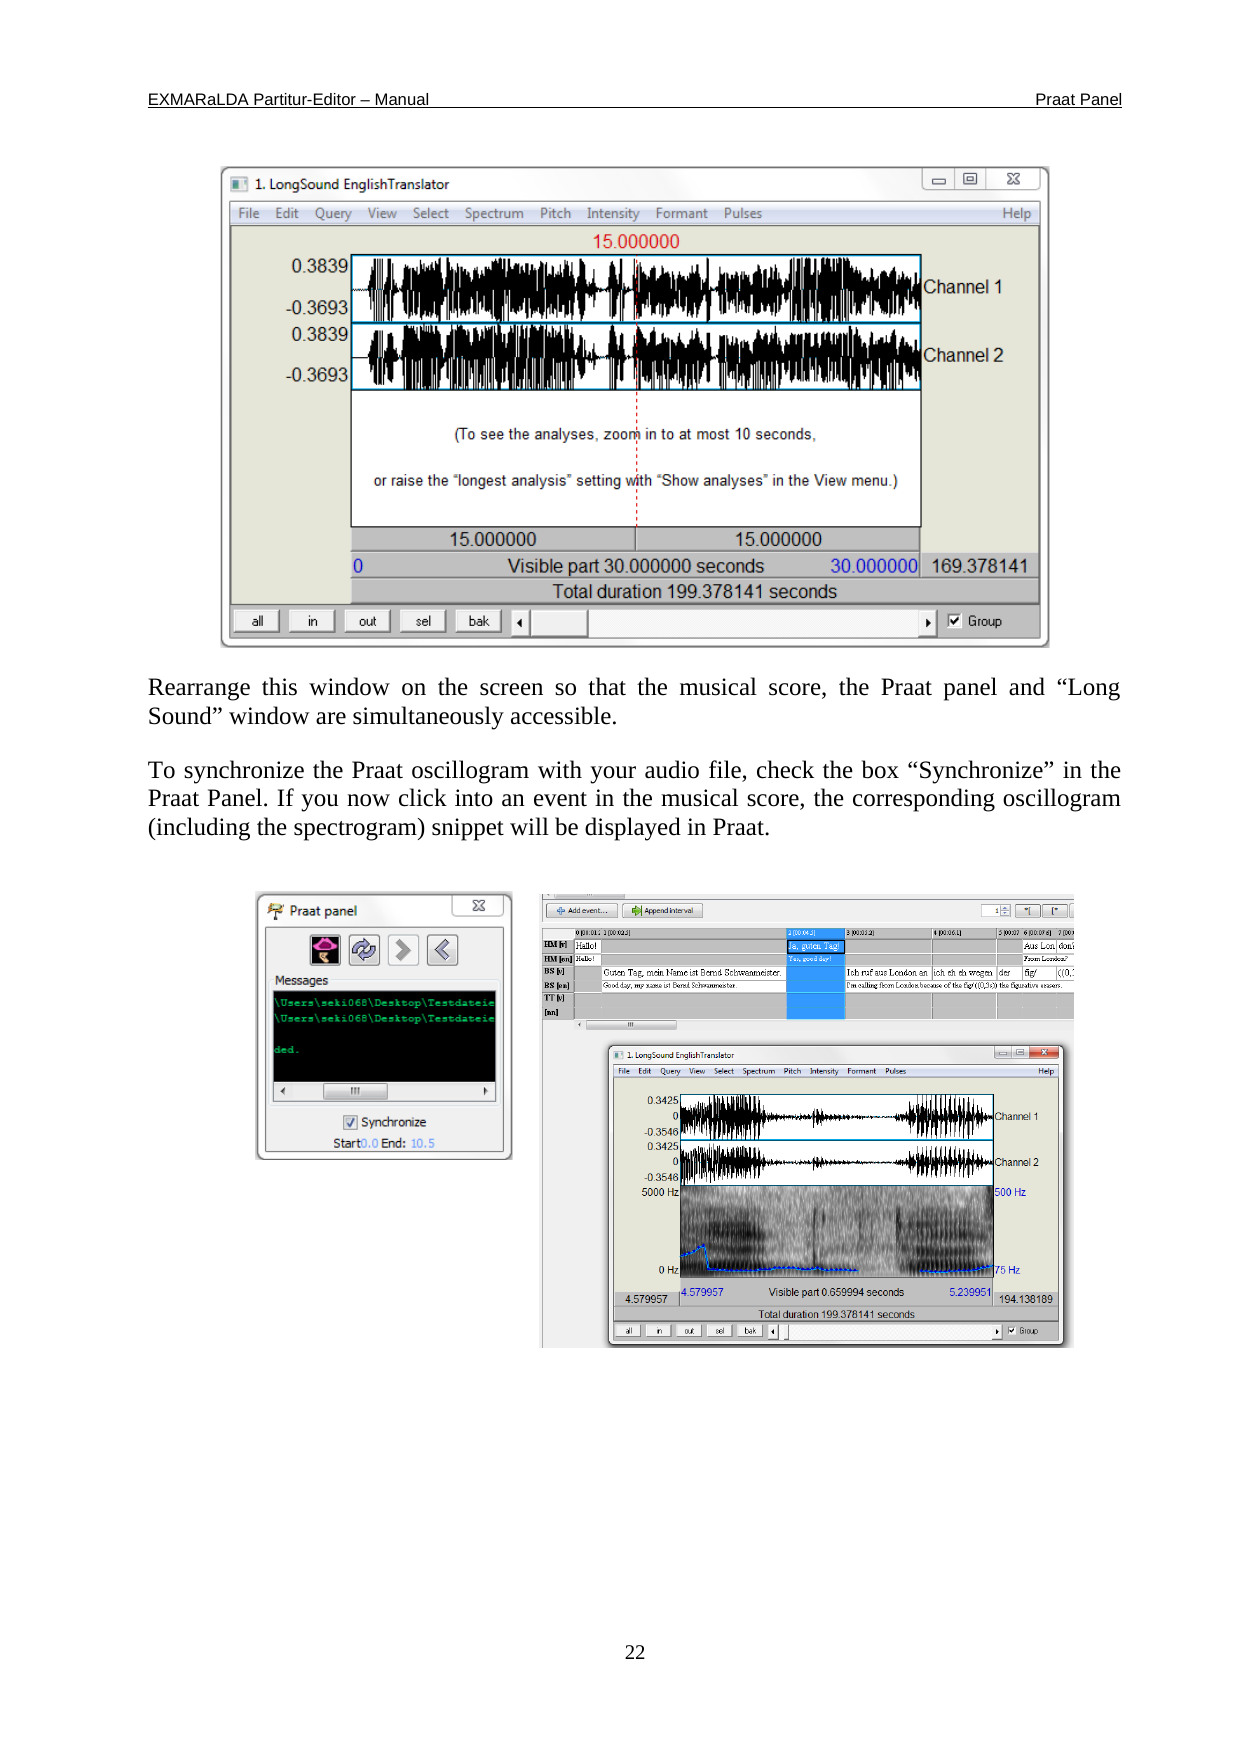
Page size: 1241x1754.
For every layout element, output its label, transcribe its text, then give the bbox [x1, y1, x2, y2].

text To synchronize the Praat oscillogram with your audio file, check the box “Synchronize” in the Praat Panel. If you now click into an event in the musical score, the corresponding oscillogram (including the spectrogram) snippet will be displayed in Praat. [148, 755, 1122, 841]
picture [255, 891, 513, 1160]
picture [220, 166, 1050, 648]
text Rearrange this window on the screen so that the musical score, the Praat panel and “Long Sound” window are simultaneously accessible. [148, 672, 1122, 730]
picture [539, 894, 1074, 1348]
